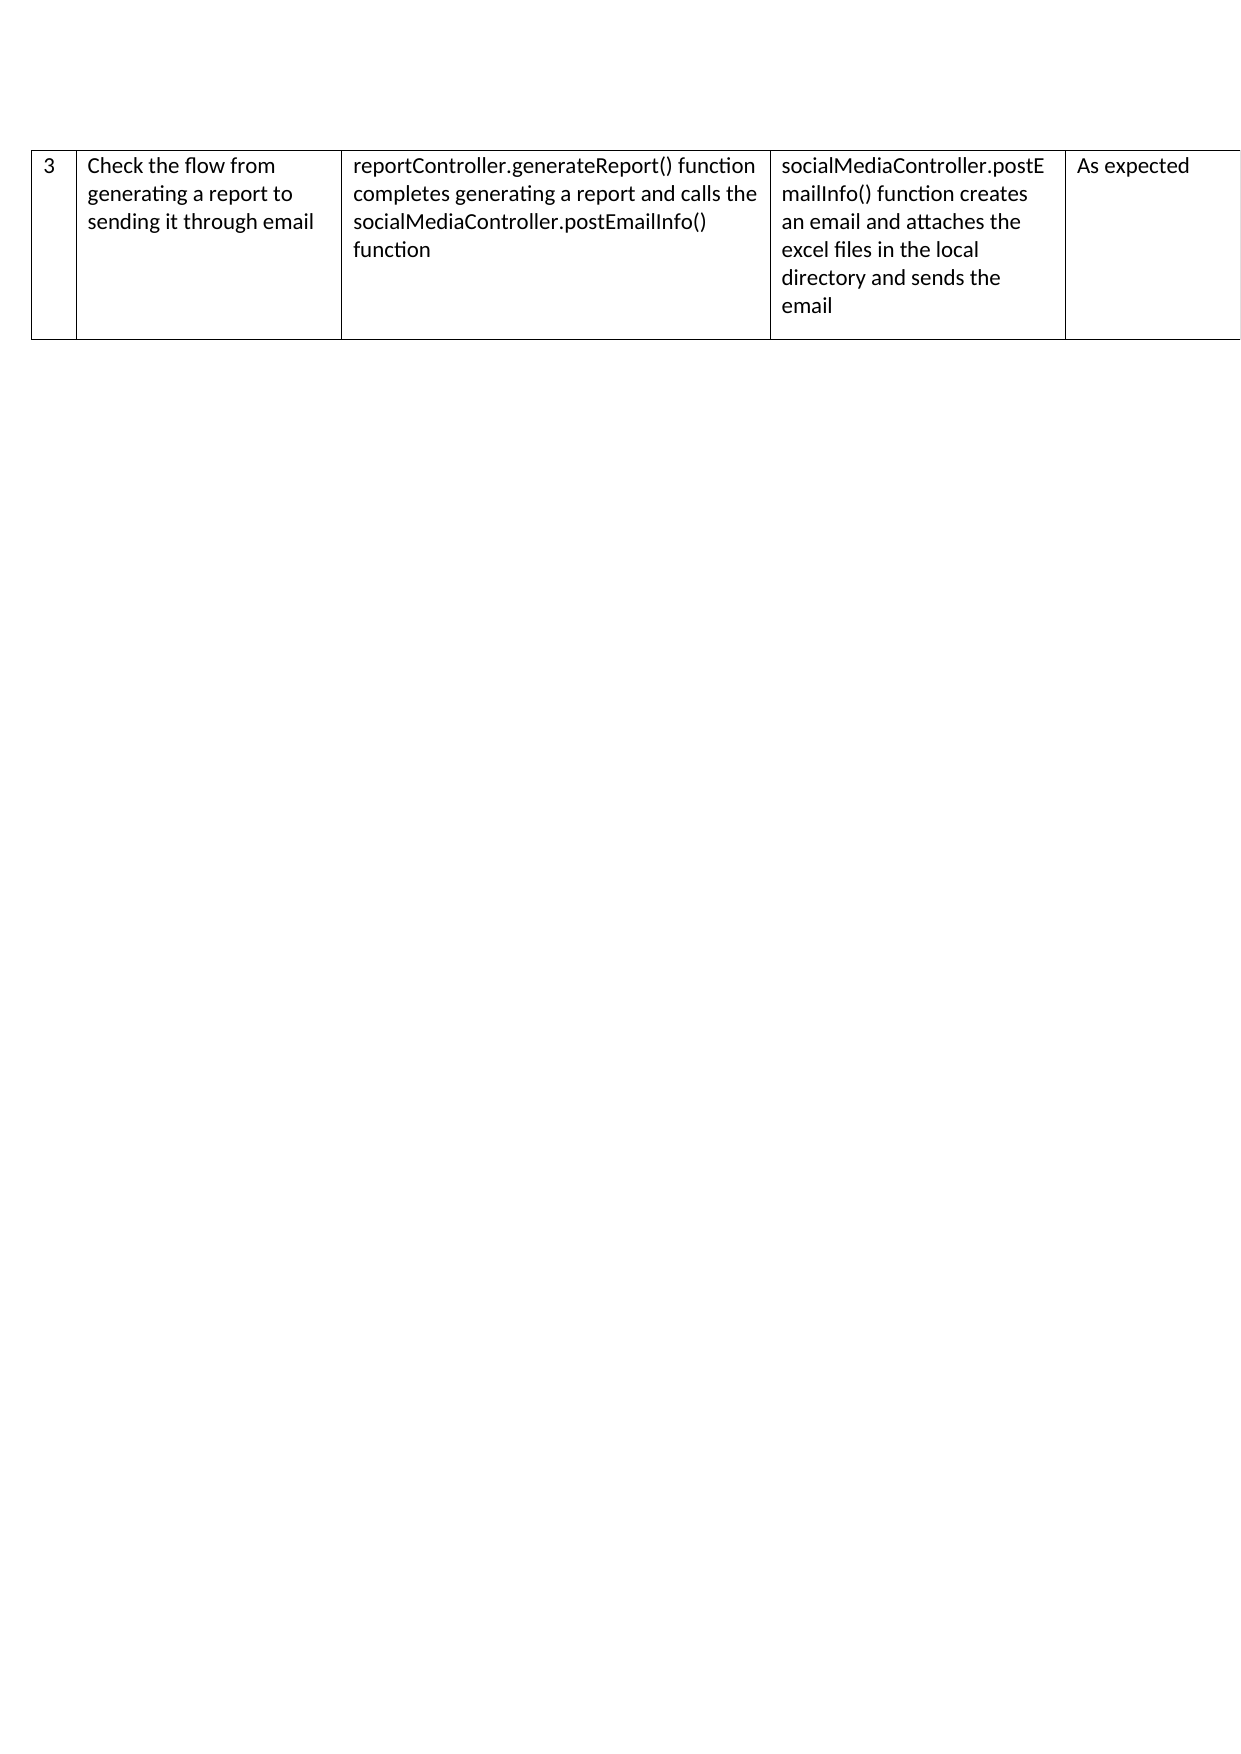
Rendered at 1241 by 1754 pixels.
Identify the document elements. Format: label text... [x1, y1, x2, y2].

table_cell reportController.generateReport() function completes generating a report and calls the socialMediaController.postEmailInfo() function [342, 151, 770, 339]
table_cell 3 [32, 151, 76, 339]
table_cell Check the flow from generating a report to sending it through email [77, 151, 341, 339]
table_cell socialMediaController.postEmailInfo() function creates an email and attaches the excel files in the local directory and sends the email [771, 151, 1065, 339]
table_cell As expected [1066, 151, 1240, 339]
